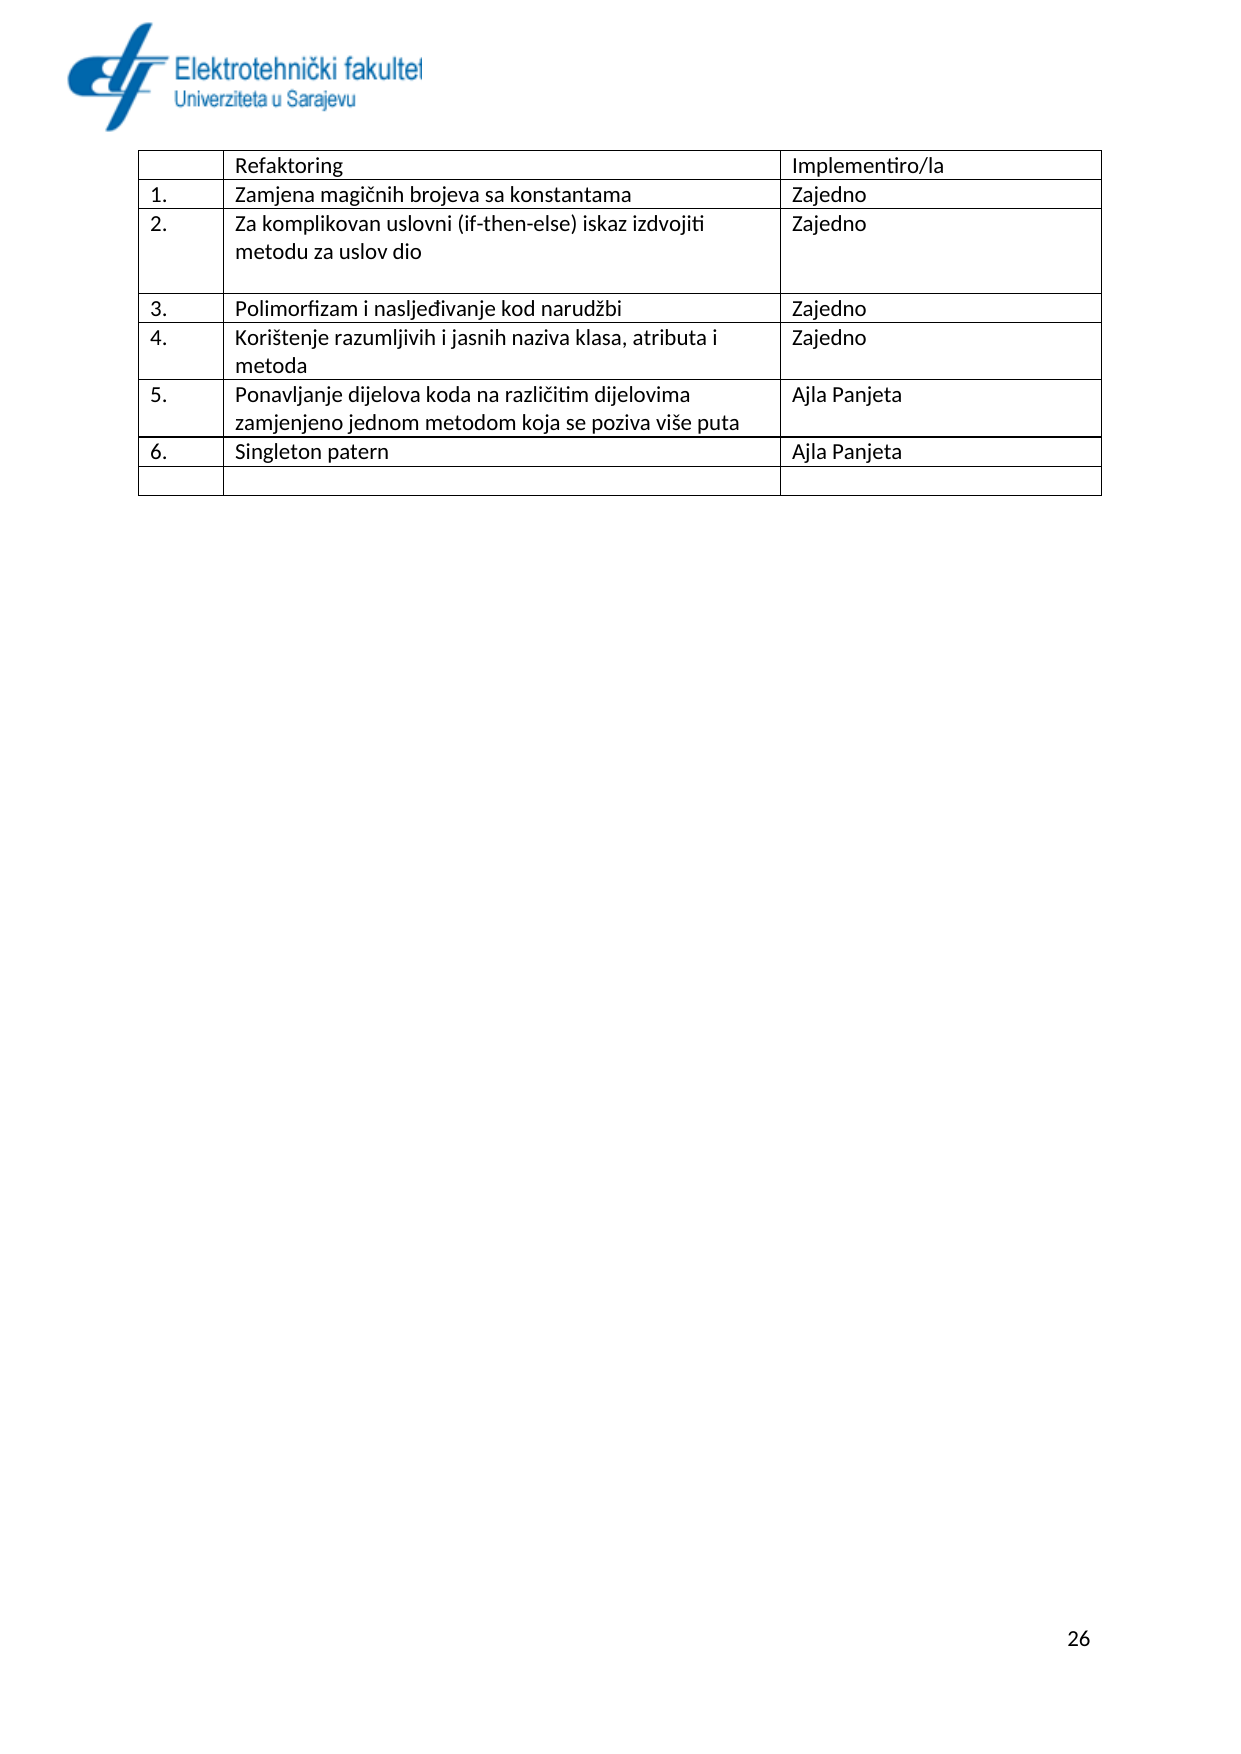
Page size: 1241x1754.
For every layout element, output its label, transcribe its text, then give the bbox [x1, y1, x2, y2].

table_header Refaktoring [224, 151, 780, 179]
picture [61, 18, 422, 141]
table_cell [224, 467, 780, 494]
table_cell [139, 467, 223, 494]
table_cell [781, 467, 1101, 494]
table_cell 2. [139, 209, 223, 293]
table_cell 6. [139, 438, 223, 466]
table_cell Singleton patern [224, 438, 780, 466]
table_cell Zajedno [781, 180, 1101, 208]
table_cell Zajedno [781, 209, 1101, 293]
table_cell Polimorfizam i nasljeđivanje kod narudžbi [224, 294, 780, 322]
table_cell Korištenje razumljivih i jasnih naziva klasa, atributa i metoda [224, 323, 780, 379]
table_cell Zajedno [781, 323, 1101, 379]
table_cell Ajla Panjeta [781, 438, 1101, 466]
table_cell Za komplikovan uslovni (if-then-else) iskaz izdvojiti metodu za uslov dio [224, 209, 780, 293]
table_cell 4. [139, 323, 223, 379]
table_cell Zajedno [781, 294, 1101, 322]
table_header Implementiro/la [781, 151, 1101, 179]
table_cell Ajla Panjeta [781, 380, 1101, 436]
table_cell Ponavljanje dijelova koda na različitim dijelovima zamjenjeno jednom metodom koja se poziva više puta [224, 380, 780, 436]
table_header [139, 151, 223, 179]
table_cell 5. [139, 380, 223, 436]
table_cell Zamjena magičnih brojeva sa konstantama [224, 180, 780, 208]
table_cell 1. [139, 180, 223, 208]
table_cell 3. [139, 294, 223, 322]
